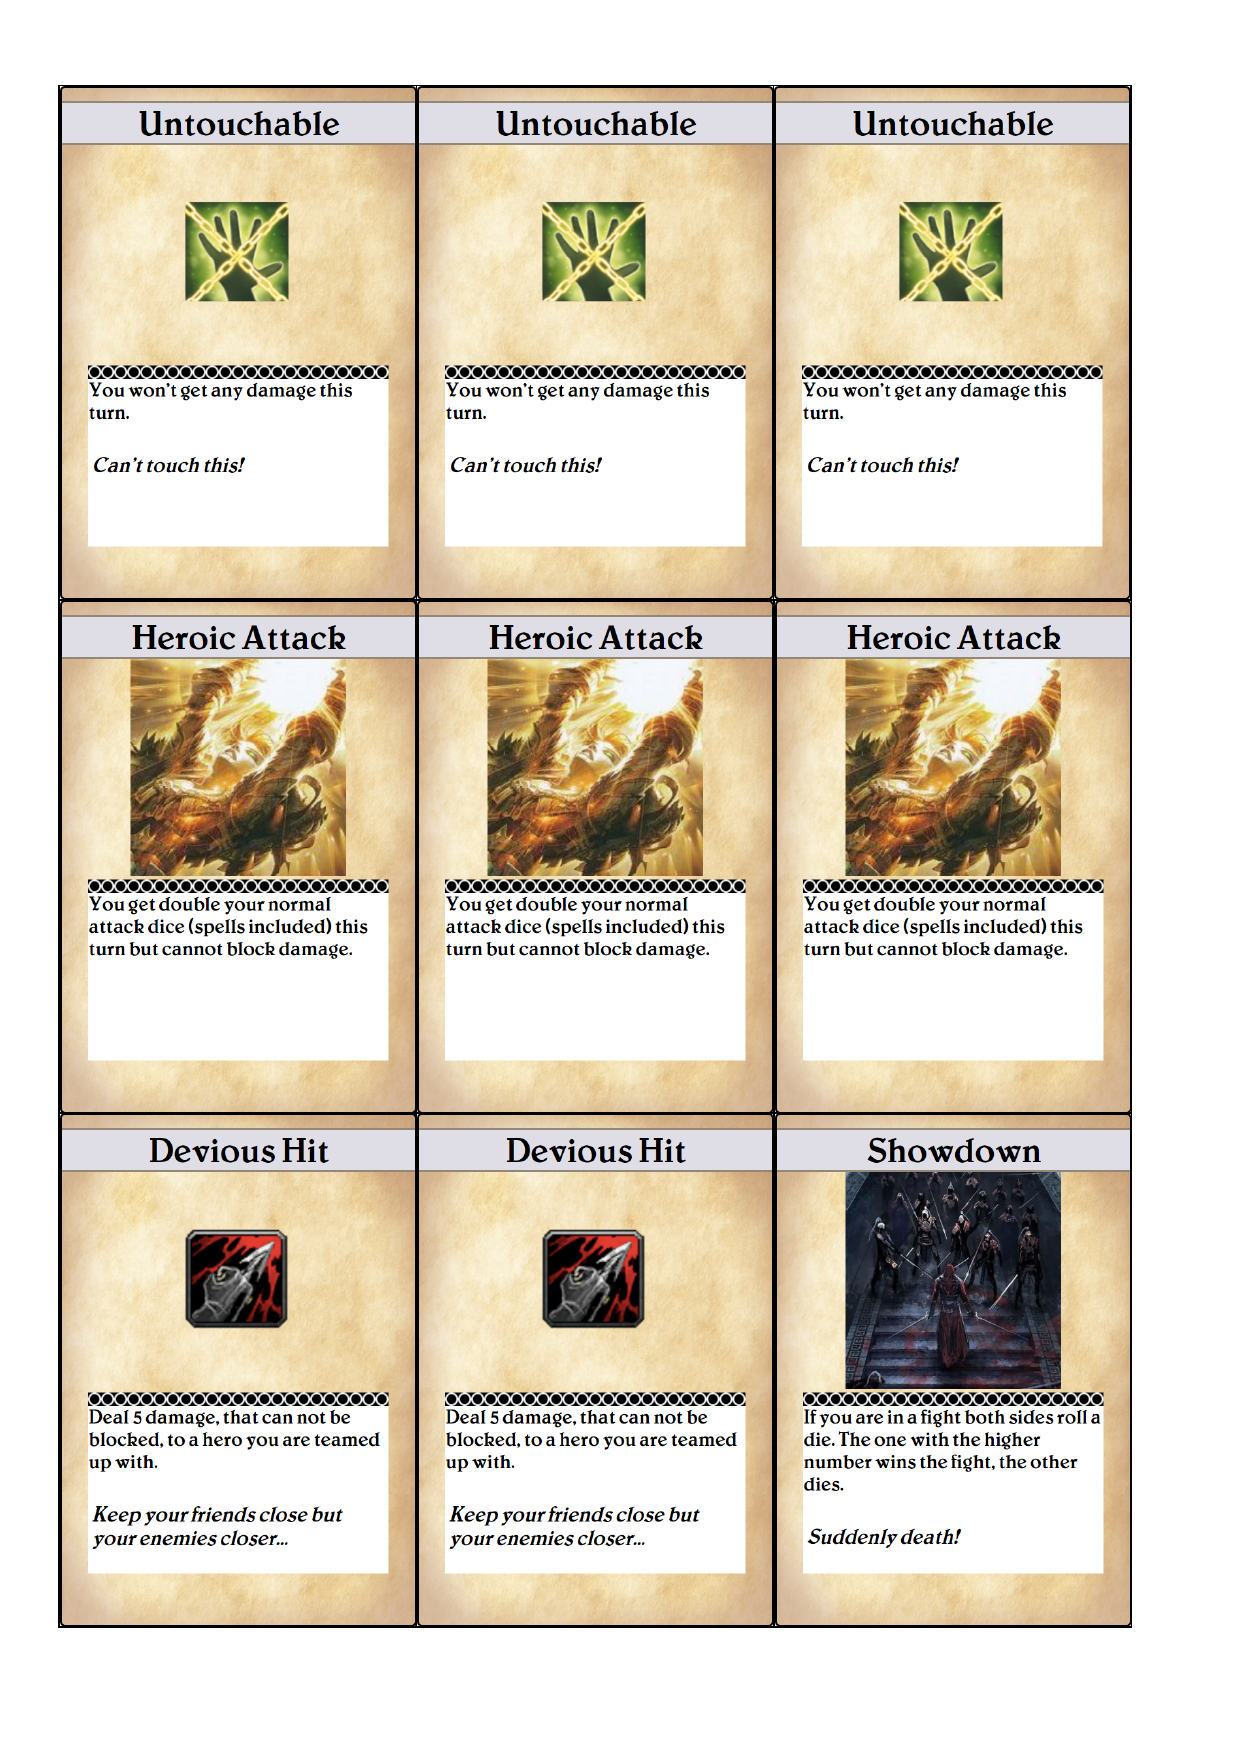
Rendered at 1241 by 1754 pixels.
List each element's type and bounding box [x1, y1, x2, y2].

picture [60, 86, 416, 599]
picture [60, 601, 415, 1112]
picture [417, 601, 773, 1112]
picture [775, 1114, 1131, 1626]
picture [417, 86, 773, 599]
picture [774, 86, 1130, 599]
picture [417, 1114, 773, 1626]
picture [60, 1114, 415, 1626]
picture [775, 601, 1131, 1112]
